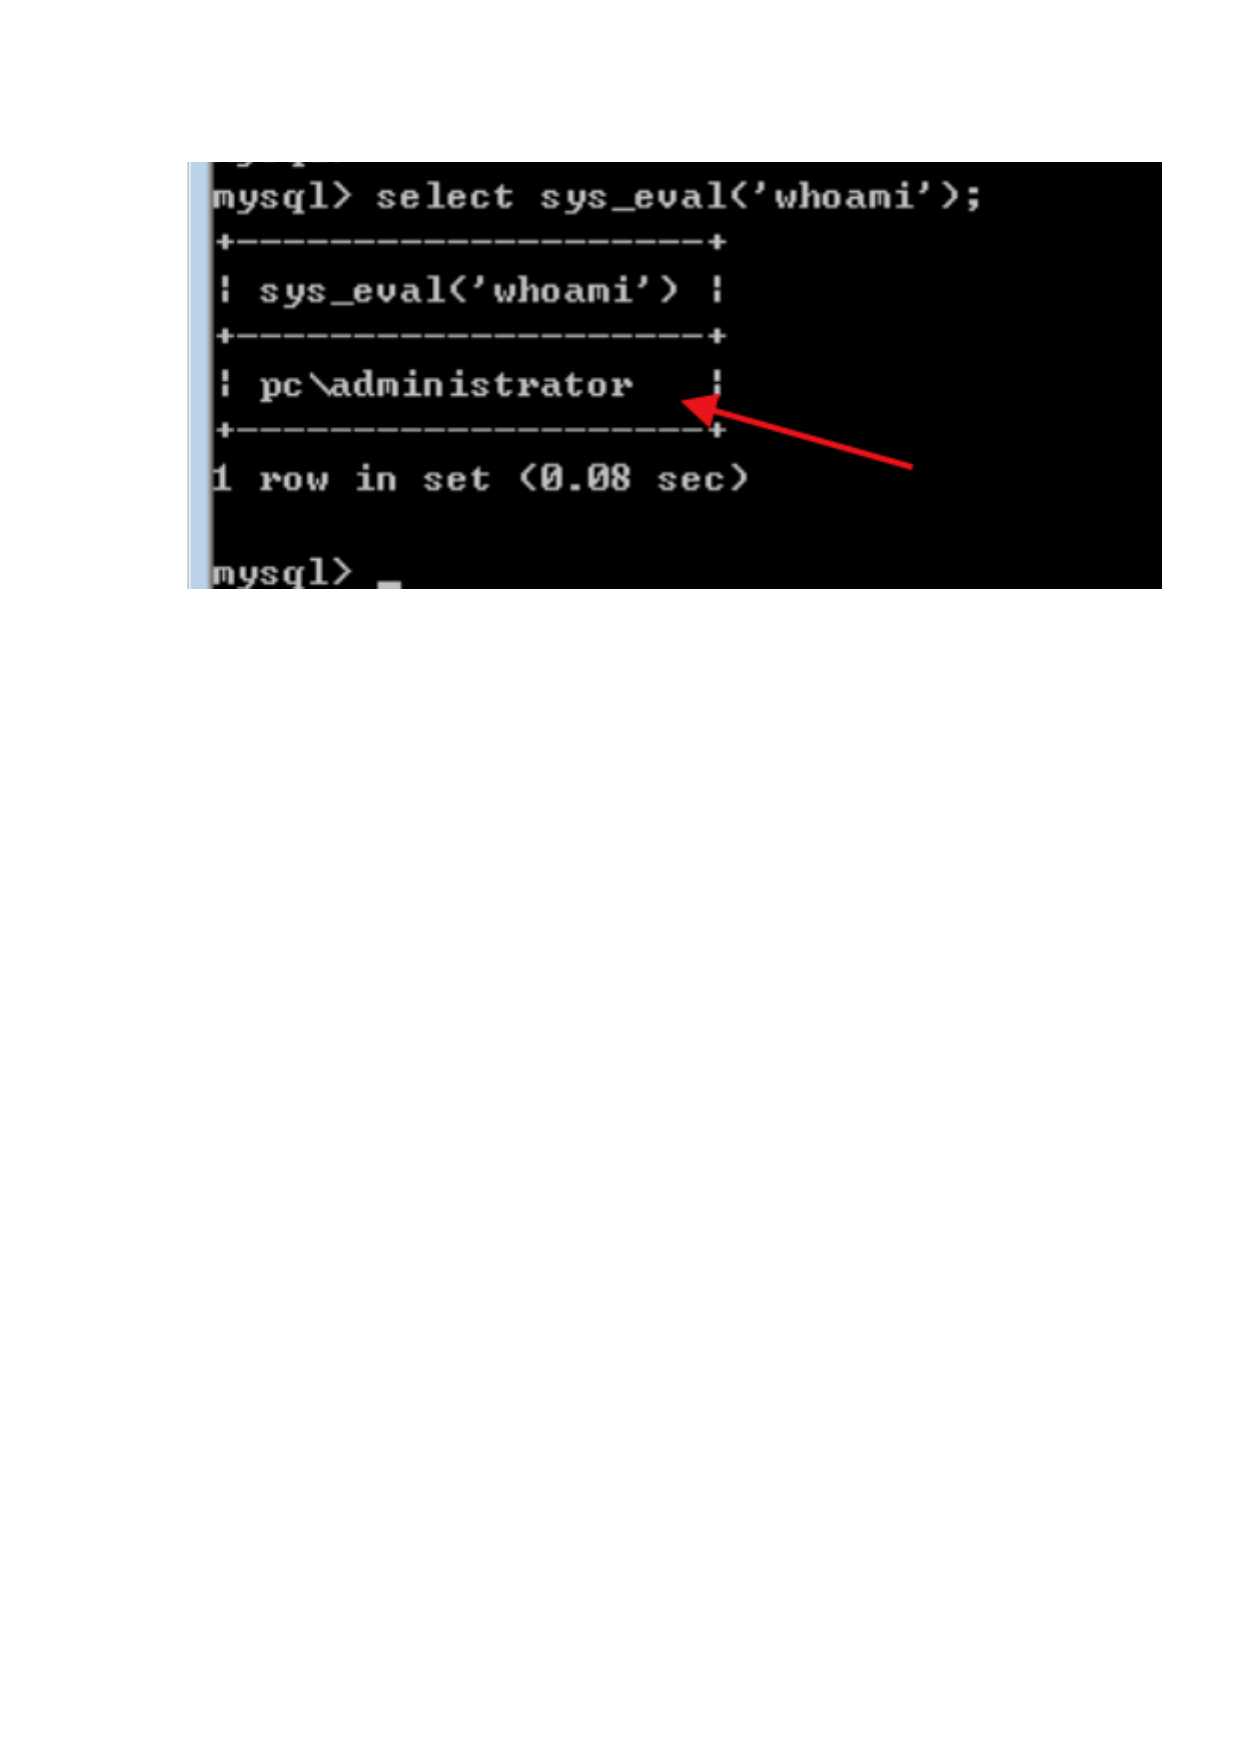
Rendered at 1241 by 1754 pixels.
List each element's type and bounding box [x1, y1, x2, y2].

picture [187, 162, 1162, 589]
